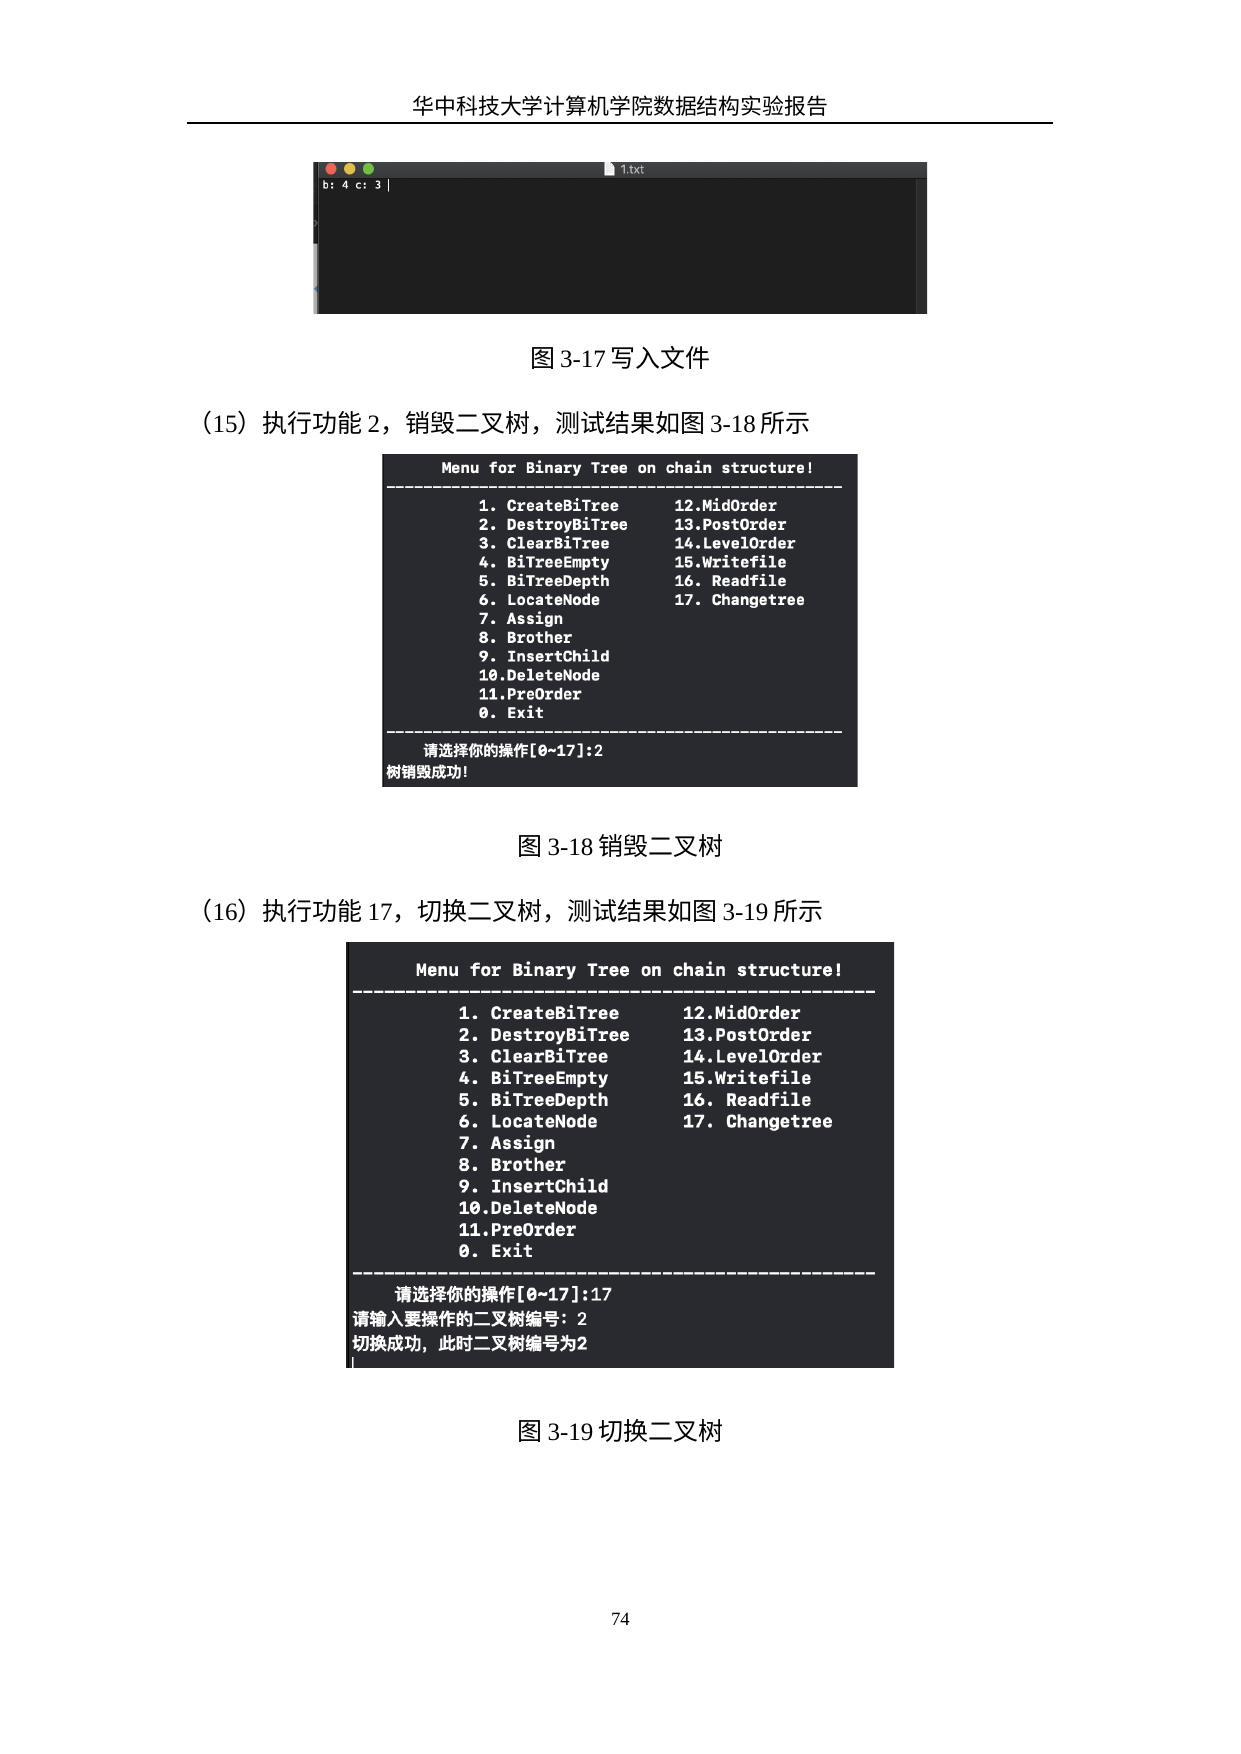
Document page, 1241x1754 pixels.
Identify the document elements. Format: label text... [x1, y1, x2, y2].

text 图3-19切换二叉树 [187, 1397, 1053, 1462]
picture [313, 162, 928, 314]
text （16）执行功能17，切换二叉树，测试结果如图3-19所示 [187, 877, 1053, 942]
picture [382, 454, 858, 787]
text （15）执行功能2，销毁二叉树，测试结果如图3-18所示 [187, 389, 1053, 454]
picture [346, 942, 895, 1368]
text 图3-18销毁二叉树 [187, 812, 1053, 877]
text 图3-17写入文件 [187, 324, 1053, 389]
